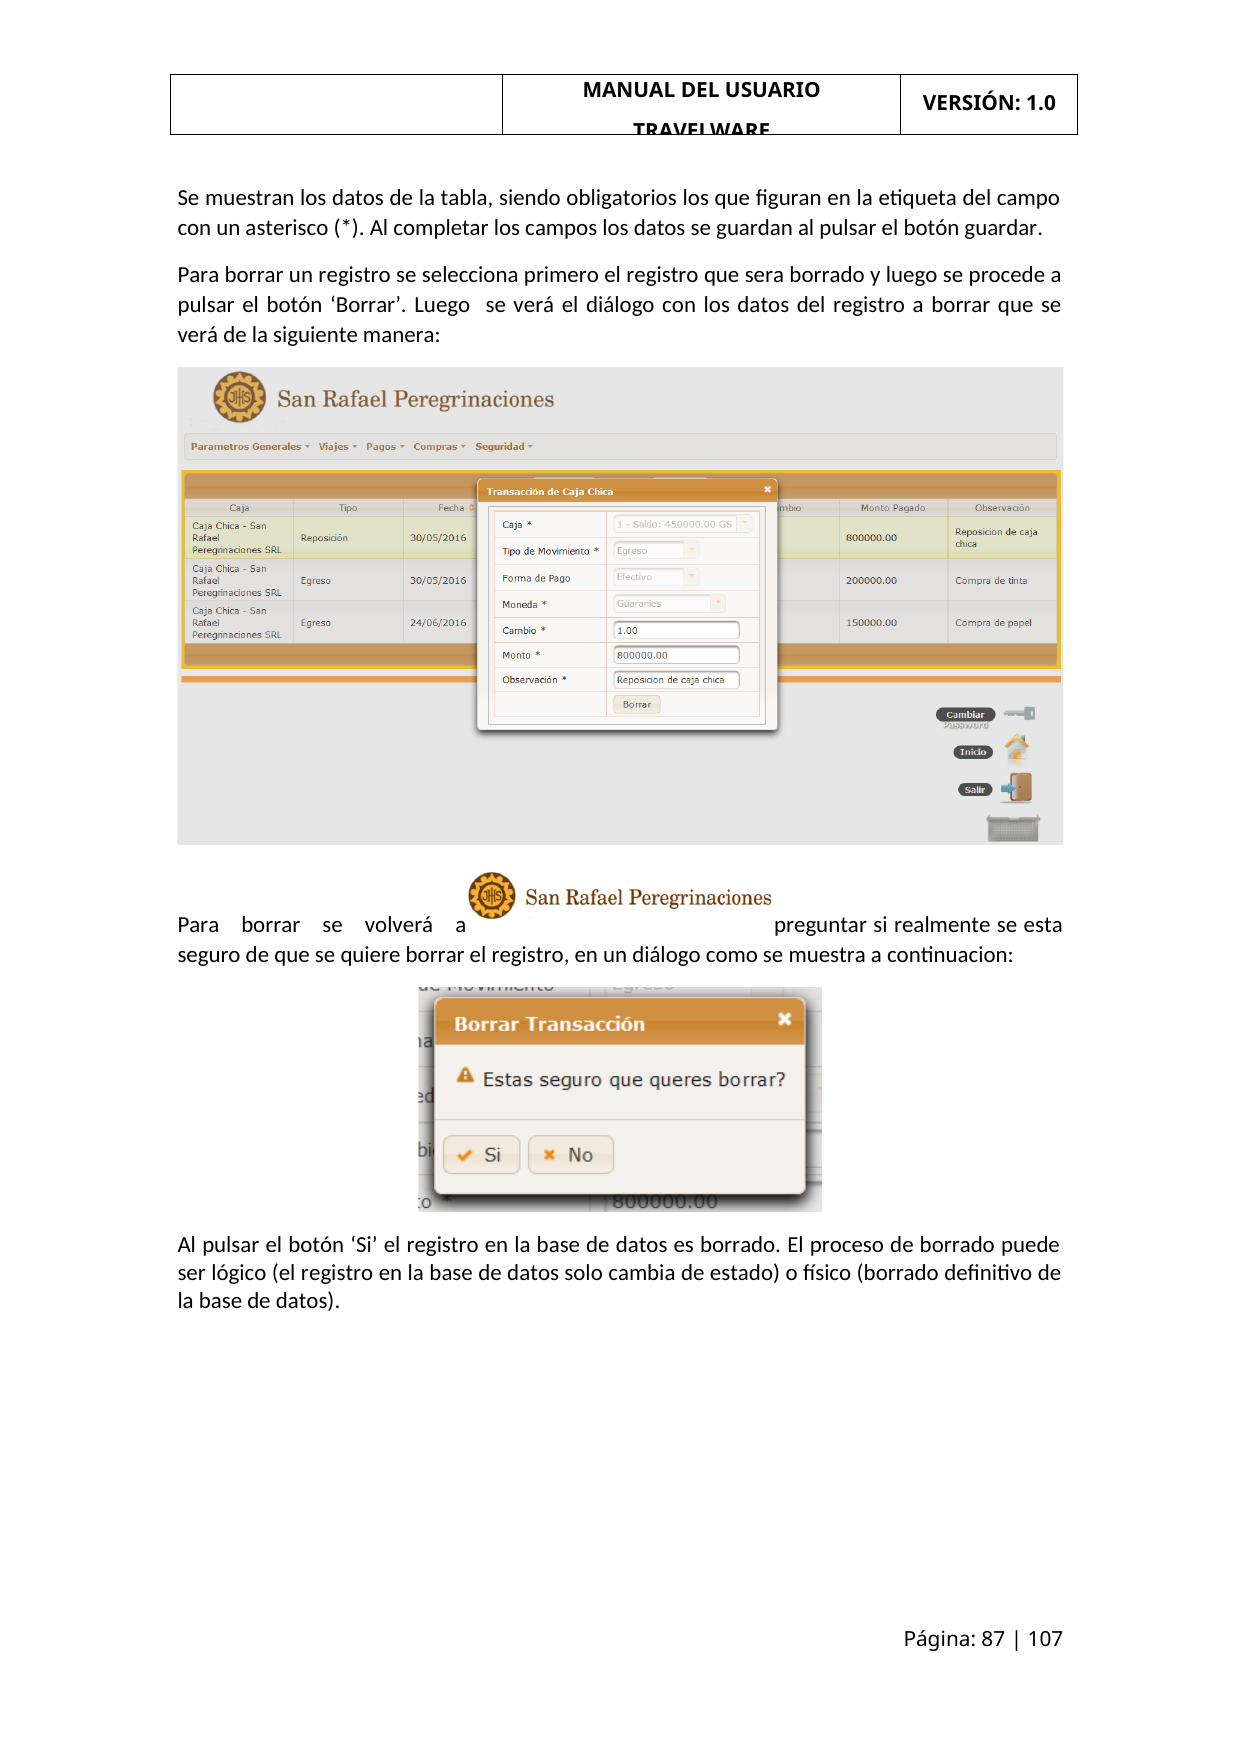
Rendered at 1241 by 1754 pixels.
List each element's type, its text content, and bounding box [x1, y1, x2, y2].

text Para borrar un registro se selecciona primero el registro que sera borrado y luego se procede a pulsar el botón ‘Borrar’. Luego se verá el diálogo con los datos del registro a borrar que se verá de la siguiente manera: [177, 260, 1063, 348]
picture [177, 367, 1064, 845]
text Al pulsar el botón ‘Si’ el registro en la base de datos es borrado. El proceso de borrado puede ser lógico (el registro en la base de datos solo cambia de estado) o físico (borrado definitivo de la base de datos). [177, 1230, 1063, 1314]
picture [466, 869, 774, 920]
text Se muestran los datos de la tabla, siendo obligatorios los que figuran en la etiqueta del campo con un asterisco (*). Al completar los campos los datos se guardan al pulsar el botón guardar. [177, 183, 1063, 241]
picture [418, 987, 822, 1212]
text Para borrar se volverá a preguntar si realmente se esta seguro de que se quiere borrar el registro, en un diálogo como se muestra a continuacion: [177, 910, 1063, 968]
